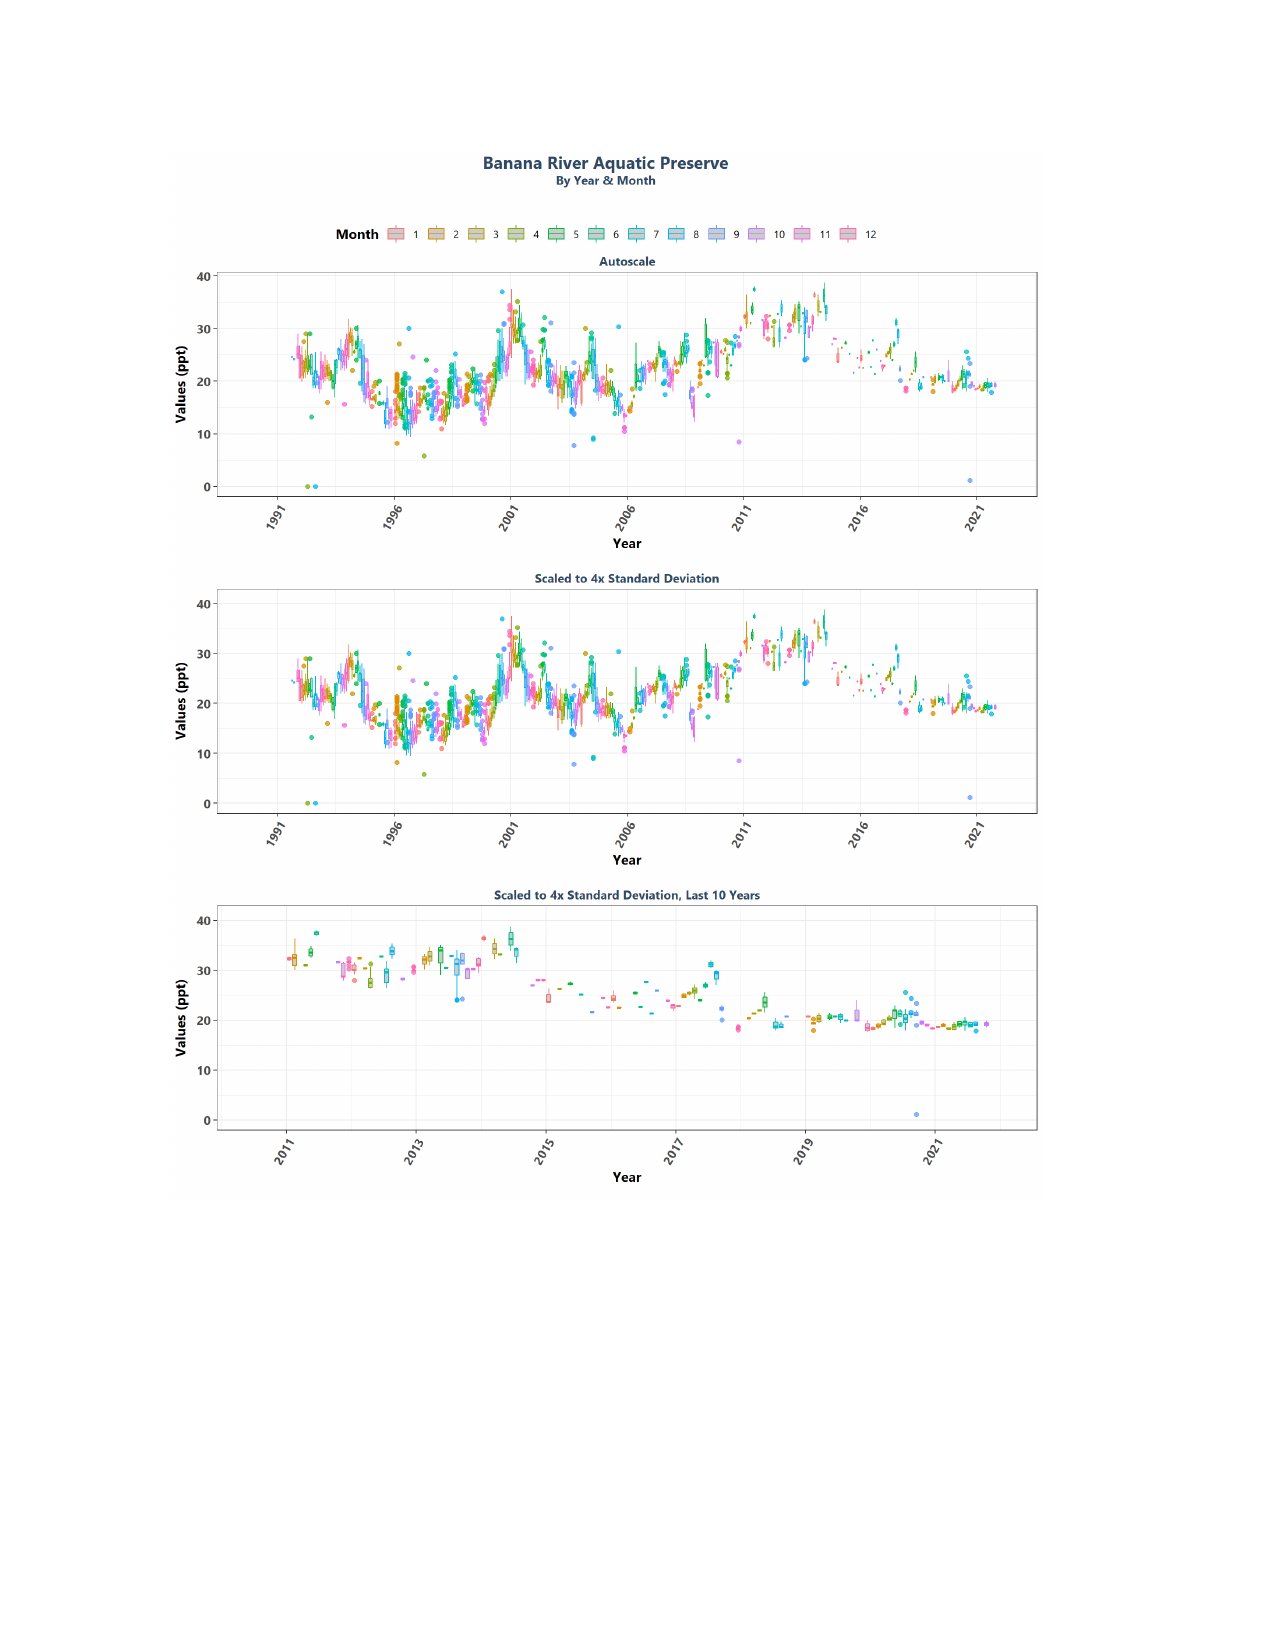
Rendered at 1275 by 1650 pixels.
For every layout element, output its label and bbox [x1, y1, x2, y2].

picture [168, 150, 1044, 1200]
